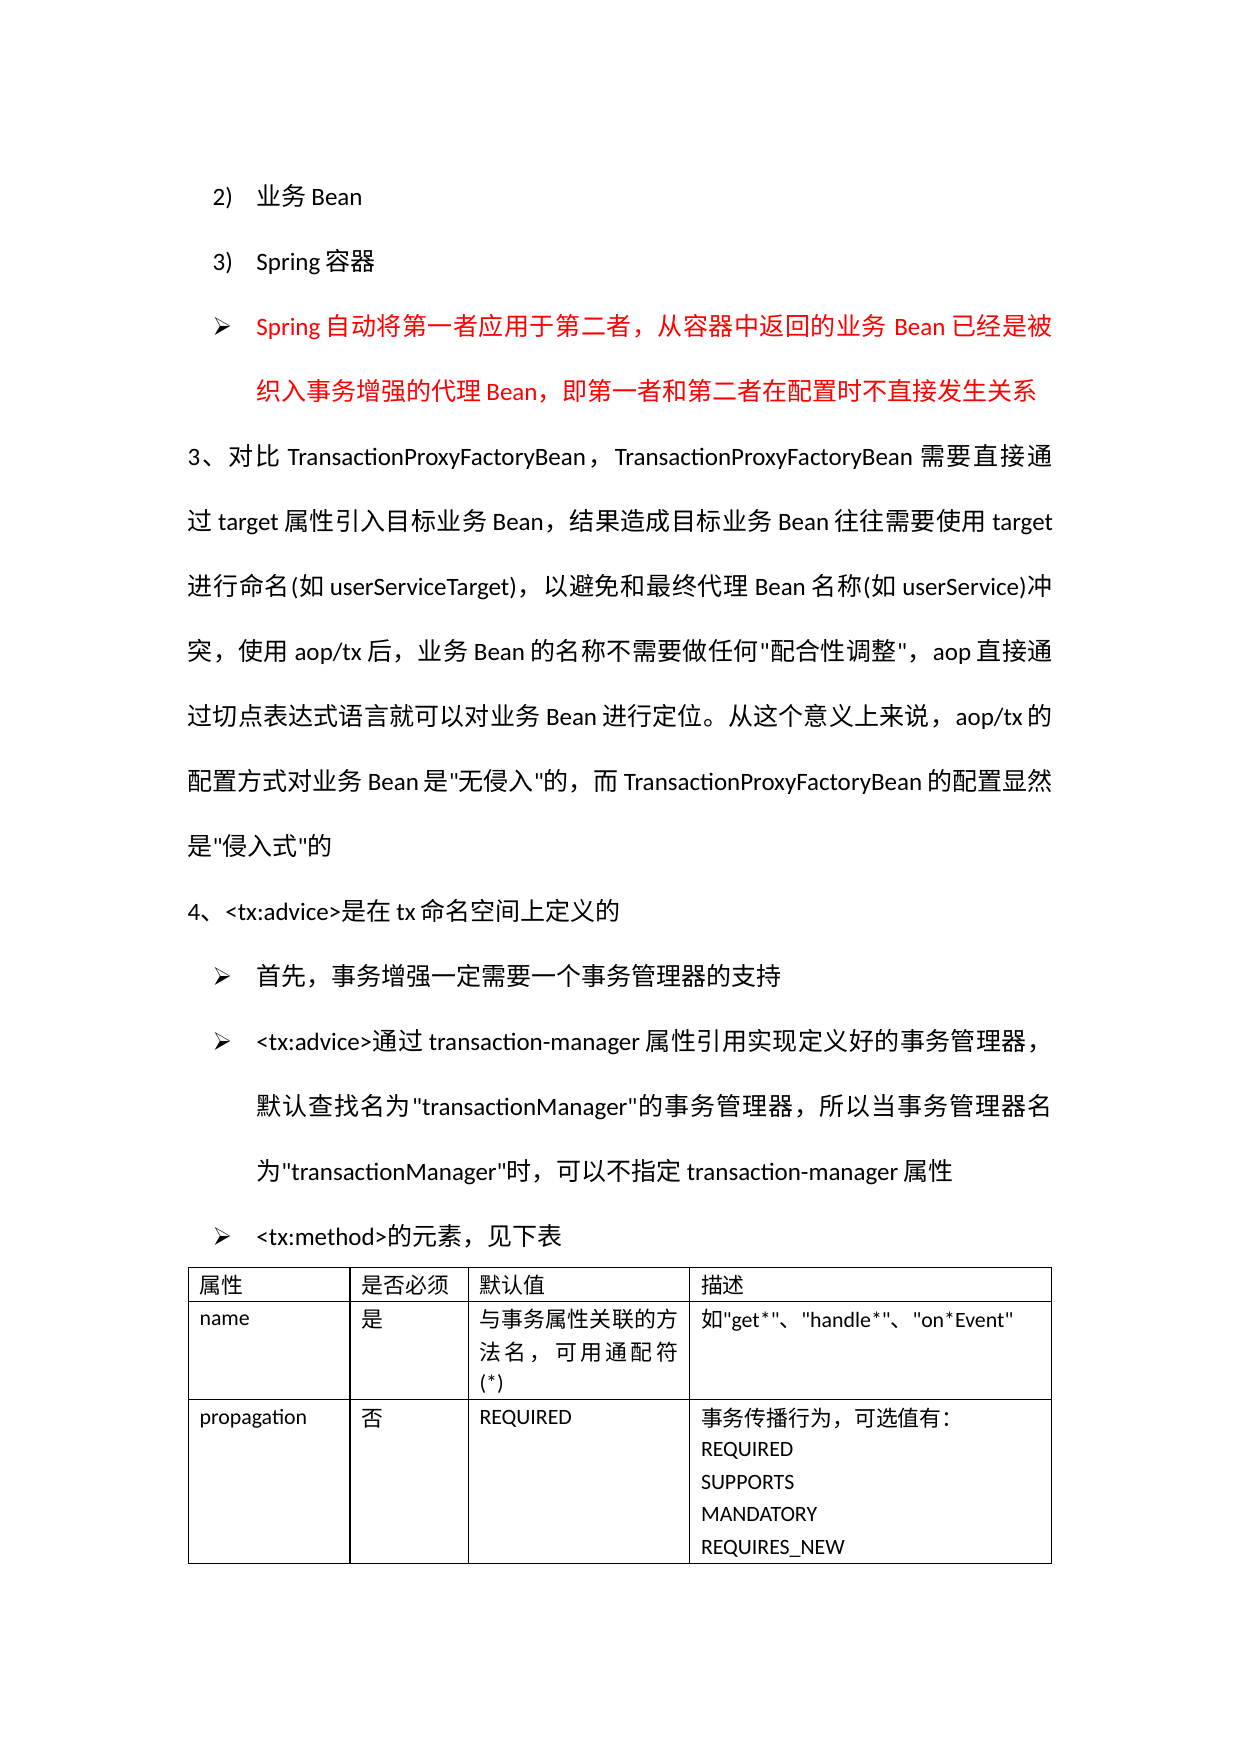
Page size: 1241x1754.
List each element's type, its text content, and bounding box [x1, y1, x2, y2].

list Spring容器 [212, 227, 1053, 292]
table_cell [690, 1400, 1051, 1563]
list Spring自动将第一者应用于第二者，从容器中返回的业务Bean已经是被织入事务增强的代理Bean，即第一者和第二者在配置时不直接发生关系 [212, 292, 1053, 422]
text 4、<tx:advice>是在tx命名空间上定义的 [187, 877, 1053, 942]
table_cell 与事务属性关联的方法名，可用通配符(*) [469, 1302, 689, 1399]
table_header 是否必须 [351, 1268, 468, 1301]
table_cell propagation [189, 1400, 349, 1563]
table_header 默认值 [469, 1268, 689, 1301]
table_cell 是 [351, 1302, 468, 1399]
text 3、对比TransactionProxyFactoryBean，TransactionProxyFactoryBean需要直接通过target属性引入目标业务Bean，结果造成目标业务Bean往往需要使用target进行命名(如userServiceTarget)，以避免和最终代理Bean名称(如userService)冲突，使用aop/tx后，业务Bean的名称不需要做任何"配合性调整"，aop直接通过切点表达式语言就可以对业务Bean进行定位。从这个意义上来说，aop/tx的配置方式对业务Bean是"无侵入"的，而TransactionProxyFactoryBean的配置显然是"侵入式"的 [187, 422, 1053, 877]
table_cell name [189, 1302, 349, 1399]
table_cell 如"get*"、"handle*"、"on*Event" [690, 1302, 1051, 1399]
list <tx:advice>通过transaction-manager属性引用实现定义好的事务管理器，默认查找名为"transactionManager"的事务管理器，所以当事务管理器名为"transactionManager"时，可以不指定transaction-manager属性 [212, 1007, 1053, 1202]
list 首先，事务增强一定需要一个事务管理器的支持 [212, 942, 1053, 1007]
table_header 描述 [690, 1268, 1051, 1301]
list <tx:method>的元素，见下表 [212, 1202, 1053, 1267]
table_cell 否 [351, 1400, 468, 1563]
list 业务Bean [212, 162, 1053, 227]
table_header 属性 [189, 1268, 349, 1301]
table_cell REQUIRED [469, 1400, 689, 1563]
